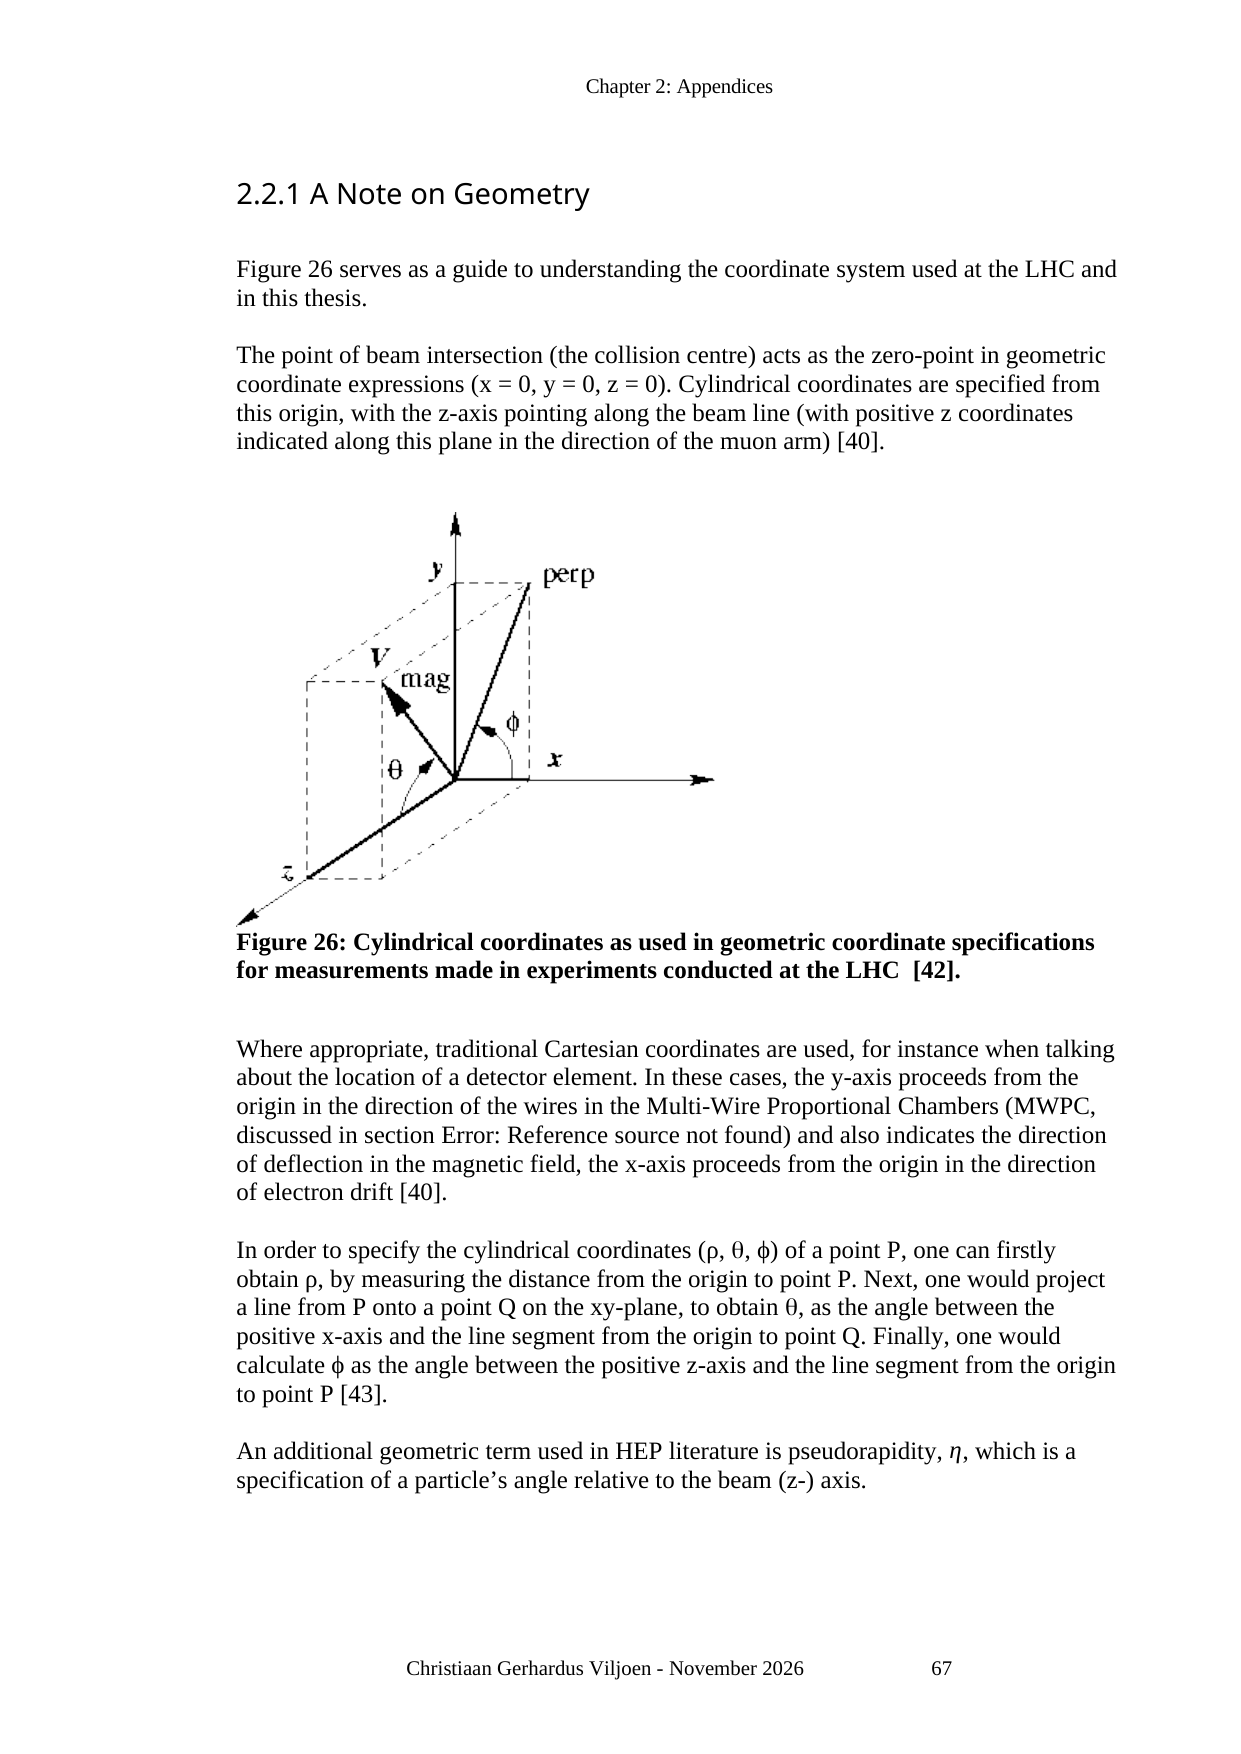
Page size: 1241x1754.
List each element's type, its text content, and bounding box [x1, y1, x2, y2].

text In order to specify the cylindrical coordinates (ρ, , ϕ) of a point P, one can firstly obtain ρ, by measuring the distance from the origin to point P. Next, one would project a line from P onto a point Q on the xy-plane, to obtain , as the angle between the positive x-axis and the line segment from the origin to point Q. Finally, one would calculate ϕ as the angle between the positive z-axis and the line segment from the origin to point P . [236, 1235, 1122, 1407]
text Figure : Cylindrical coordinates as used in geometric coordinate specifications for measurements made in experiments conducted at the LHC . [236, 927, 1122, 984]
picture [236, 512, 715, 927]
text Where appropriate, traditional Cartesian coordinates are used, for instance when talking about the location of a detector element. In these cases, the y-axis proceeds from the origin in the direction of the wires in the Multi-Wire Proportional Chambers (MWPC, discussed in section Error! Reference source not found.) and also indicates the direction of deflection in the magnetic field, the x-axis proceeds from the origin in the direction of electron drift . [236, 1034, 1122, 1206]
text The point of beam intersection (the collision centre) acts as the zero-point in geometric coordinate expressions (x = 0, y = 0, z = 0). Cylindrical coordinates are specified from this origin, with the z-axis pointing along the beam line (with positive z coordinates indicated along this plane in the direction of the muon arm) . [236, 340, 1122, 455]
subtitle A Note on Geometry [236, 173, 1122, 213]
text An additional geometric term used in HEP literature is pseudorapidity, , which is a specification of a particle’s angle relative to the beam (z-) axis. [236, 1436, 1122, 1494]
